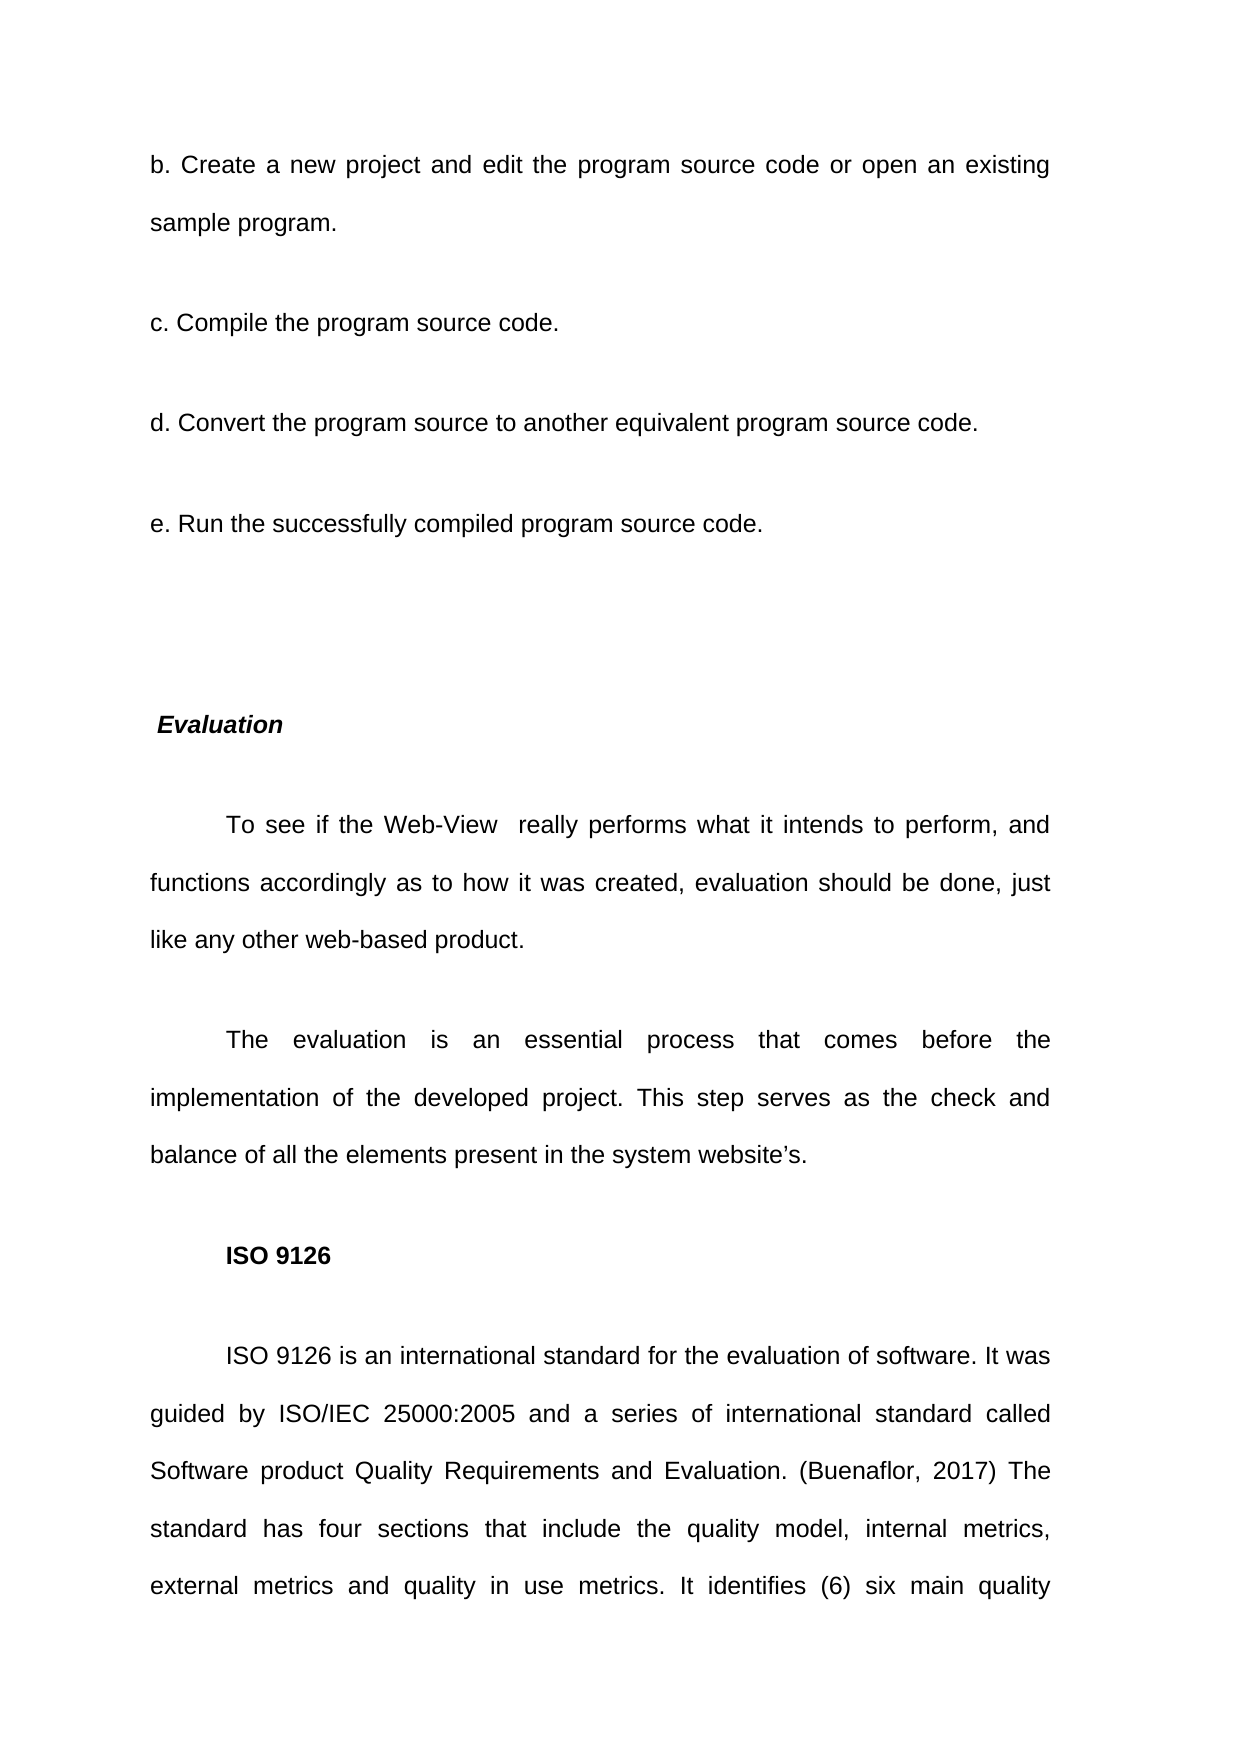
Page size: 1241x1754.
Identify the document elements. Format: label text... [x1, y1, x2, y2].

text b. Create a new project and edit the program source code or open an existing sample program. [150, 150, 1052, 236]
text c. Compile the program source code. [150, 308, 1052, 337]
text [150, 1341, 1052, 1600]
text e. Run the successfully compiled program source code. [150, 509, 1052, 537]
text d. Convert the program source to another equivalent program source code. [150, 408, 1052, 437]
text The evaluation is an essential process that comes before the implementation of the developed project. This step serves as the check and balance of all the elements present in the system website’s. [150, 1025, 1052, 1169]
text To see if the Web-View really performs what it intends to perform, and functions accordingly as to how it was created, evaluation should be done, just like any other web-based product. [150, 810, 1052, 954]
text Evaluation [150, 709, 1052, 738]
text ISO 9126 [150, 1241, 1052, 1269]
